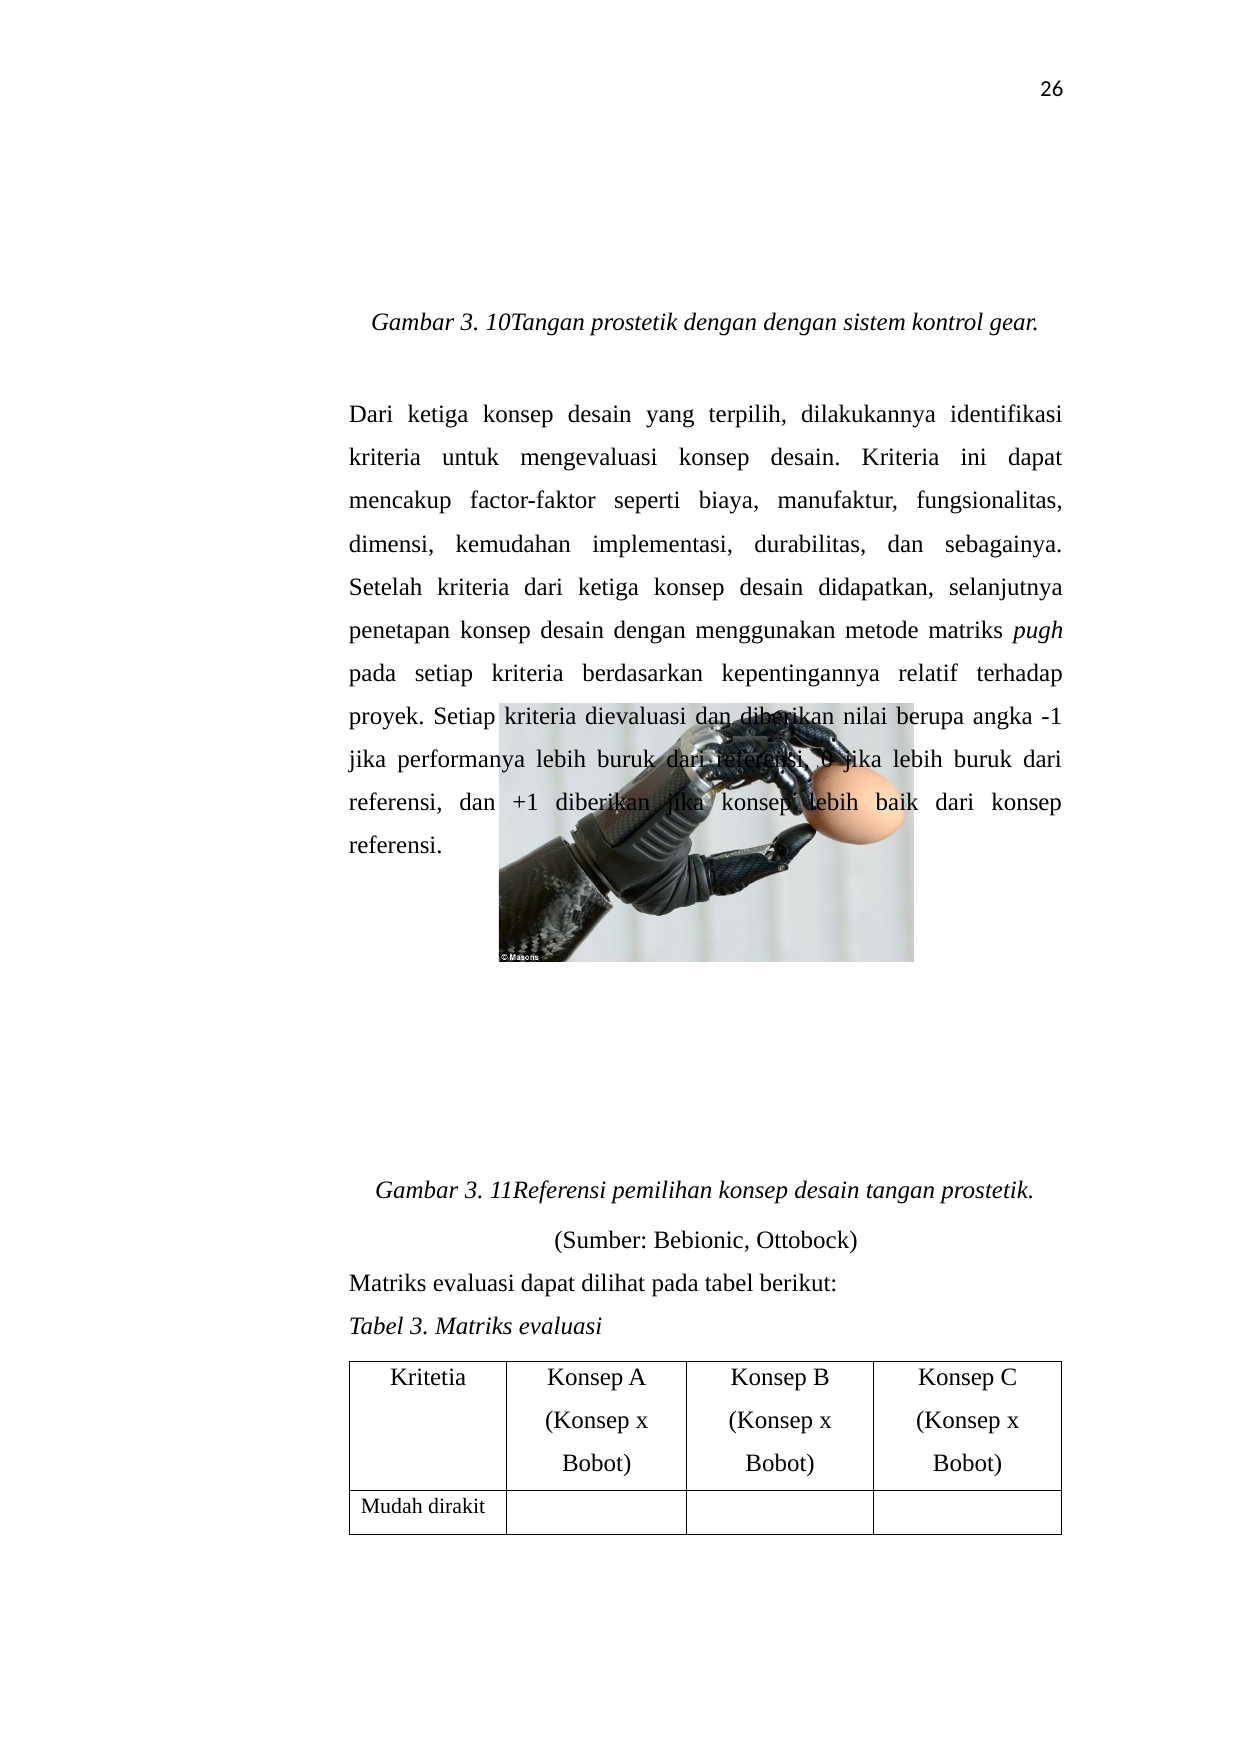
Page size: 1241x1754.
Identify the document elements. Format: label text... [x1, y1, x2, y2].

table_header Konsep C (Konsep x Bobot) [874, 1362, 1061, 1490]
list Dari ketiga konsep desain yang terpilih, dilakukannya identifikasi kriteria untuk mengevaluasi konsep desain. Kriteria ini dapat mencakup factor-faktor seperti biaya, manufaktur, fungsionalitas, dimensi, kemudahan implementasi, durabilitas, dan sebagainya. Setelah kriteria dari ketiga konsep desain didapatkan, selanjutnya penetapan konsep desain dengan menggunakan metode matriks pugh pada setiap kriteria berdasarkan kepentingannya relatif terhadap proyek. Setiap kriteria dievaluasi dan diberikan nilai berupa angka -1 jika performanya lebih buruk dari referensi, 0 jika lebih buruk dari referensi, dan +1 diberikan jika konsep lebih baik dari konsep referensi. [349, 399, 1063, 859]
list (Sumber: Bebionic, Ottobock) [349, 1225, 1063, 1254]
table_header Konsep A (Konsep x Bobot) [507, 1362, 686, 1490]
picture [498, 859, 914, 962]
table_cell [687, 1491, 873, 1534]
table_cell Mudah dirakit [350, 1491, 506, 1534]
text Gambar 3. 10Tangan prostetik dengan dengan sistem kontrol gear. [274, 307, 1063, 335]
text Gambar 3. 11Referensi pemilihan konsep desain tangan prostetik. [274, 1176, 1063, 1204]
list Matriks evaluasi dapat dilihat pada tabel berikut: [349, 1268, 1063, 1297]
table_cell [507, 1491, 686, 1534]
table_cell [874, 1491, 1061, 1534]
table_header Konsep B (Konsep x Bobot) [687, 1362, 873, 1490]
text Tabel 3. Matriks evaluasi [274, 1311, 1063, 1340]
table_header Kritetia [350, 1362, 506, 1490]
